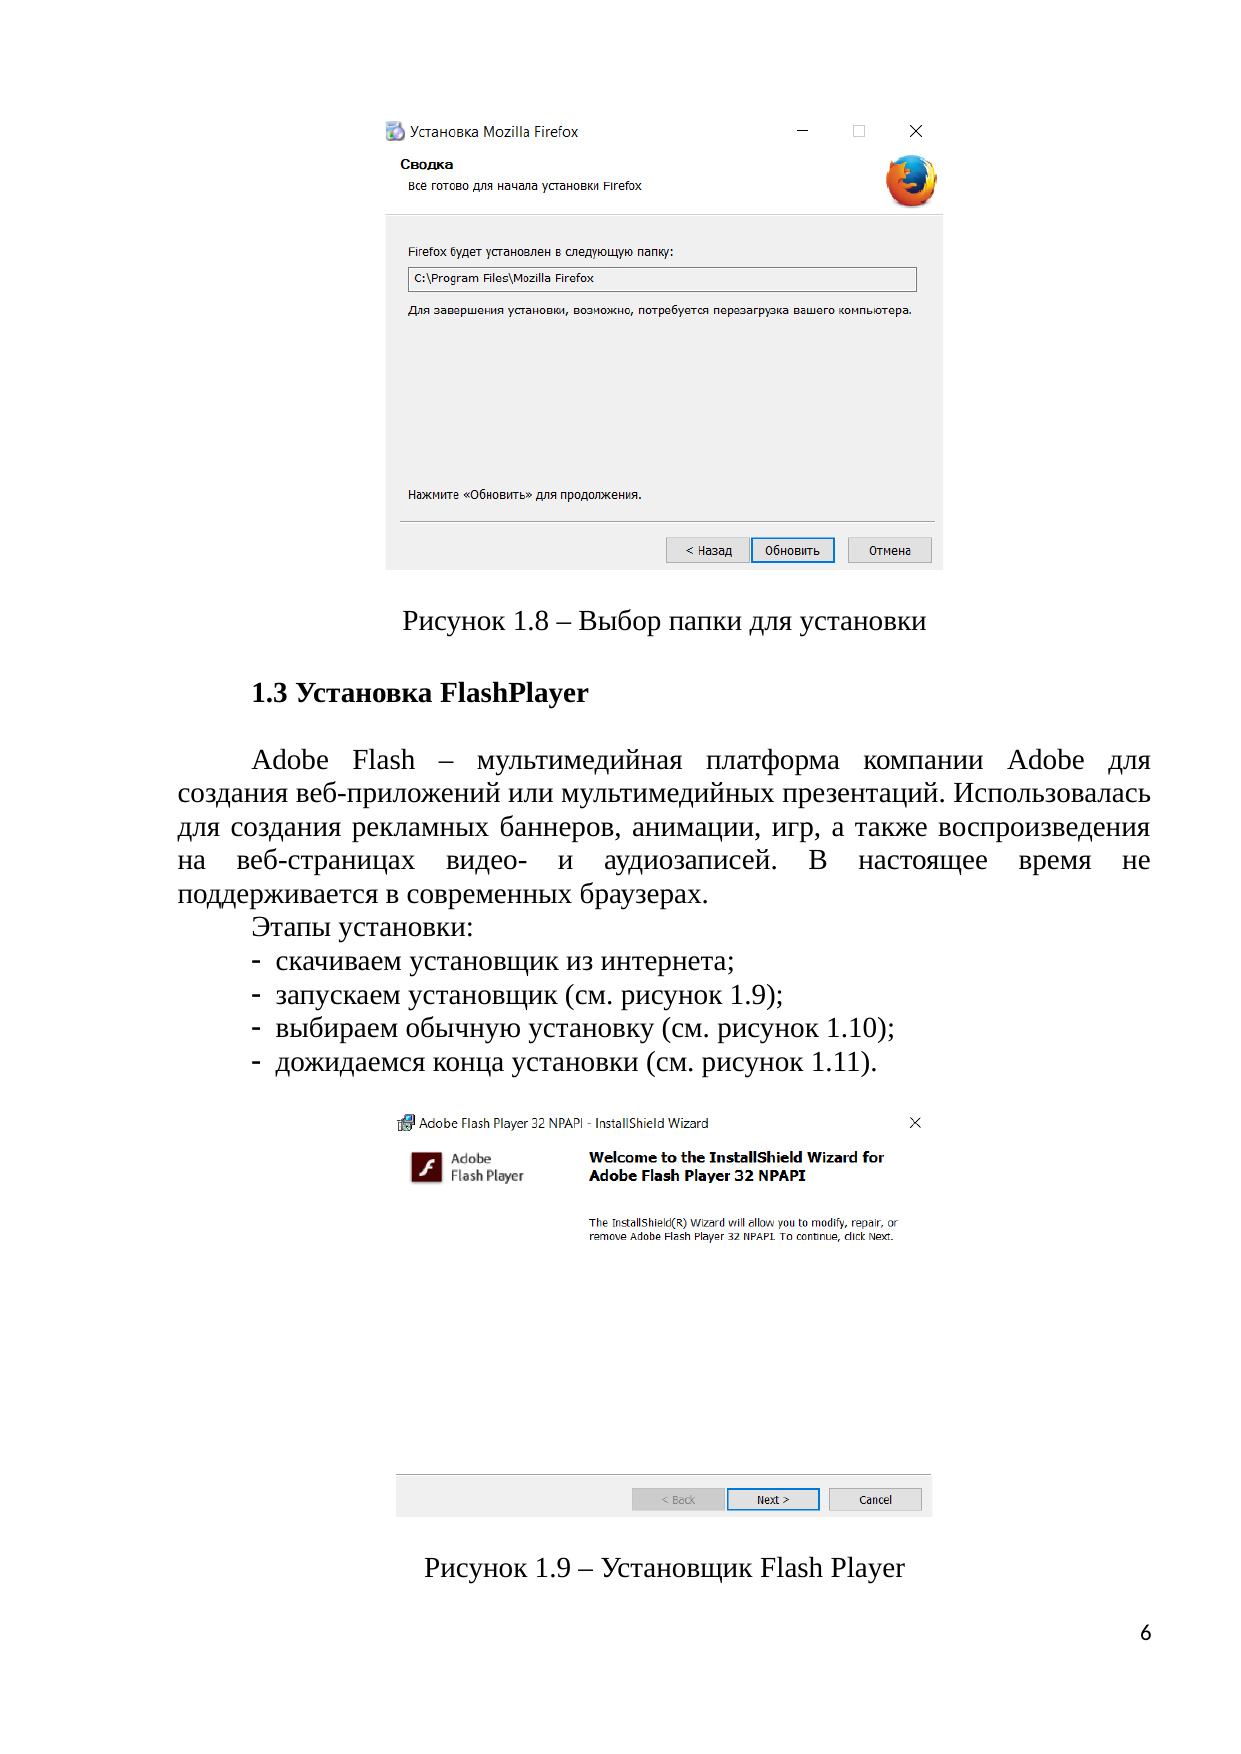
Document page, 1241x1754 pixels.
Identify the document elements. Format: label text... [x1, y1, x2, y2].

list запускаем установщик (см. рисунок 1.9); [177, 977, 1152, 1010]
list скачиваем установщик из интернета; [177, 943, 1152, 977]
text Рисунок 1.8 – Выбор папки для установки [177, 603, 1152, 637]
text Рисунок 1.9 – Установщик Flash Player [177, 1550, 1152, 1583]
list выбираем обычную установку (см. рисунок 1.10); [177, 1010, 1152, 1044]
picture [396, 1111, 933, 1517]
text Adobe Flash – мультимедийная платформа компании Adobe для создания веб-приложений или мультимедийных презентаций. Использовалась для создания рекламных баннеров, анимации, игр, а также воспроизведения на веб-страницах видео- и аудиозаписей. В настоящее время не поддерживается в современных браузерах. [177, 742, 1152, 909]
subtitle 1.3 Установка FlashPlayer [177, 675, 1152, 708]
picture [385, 118, 944, 570]
list дожидаемся конца установки (см. рисунок 1.11). [177, 1044, 1152, 1078]
text Этапы установки: [177, 909, 1152, 943]
